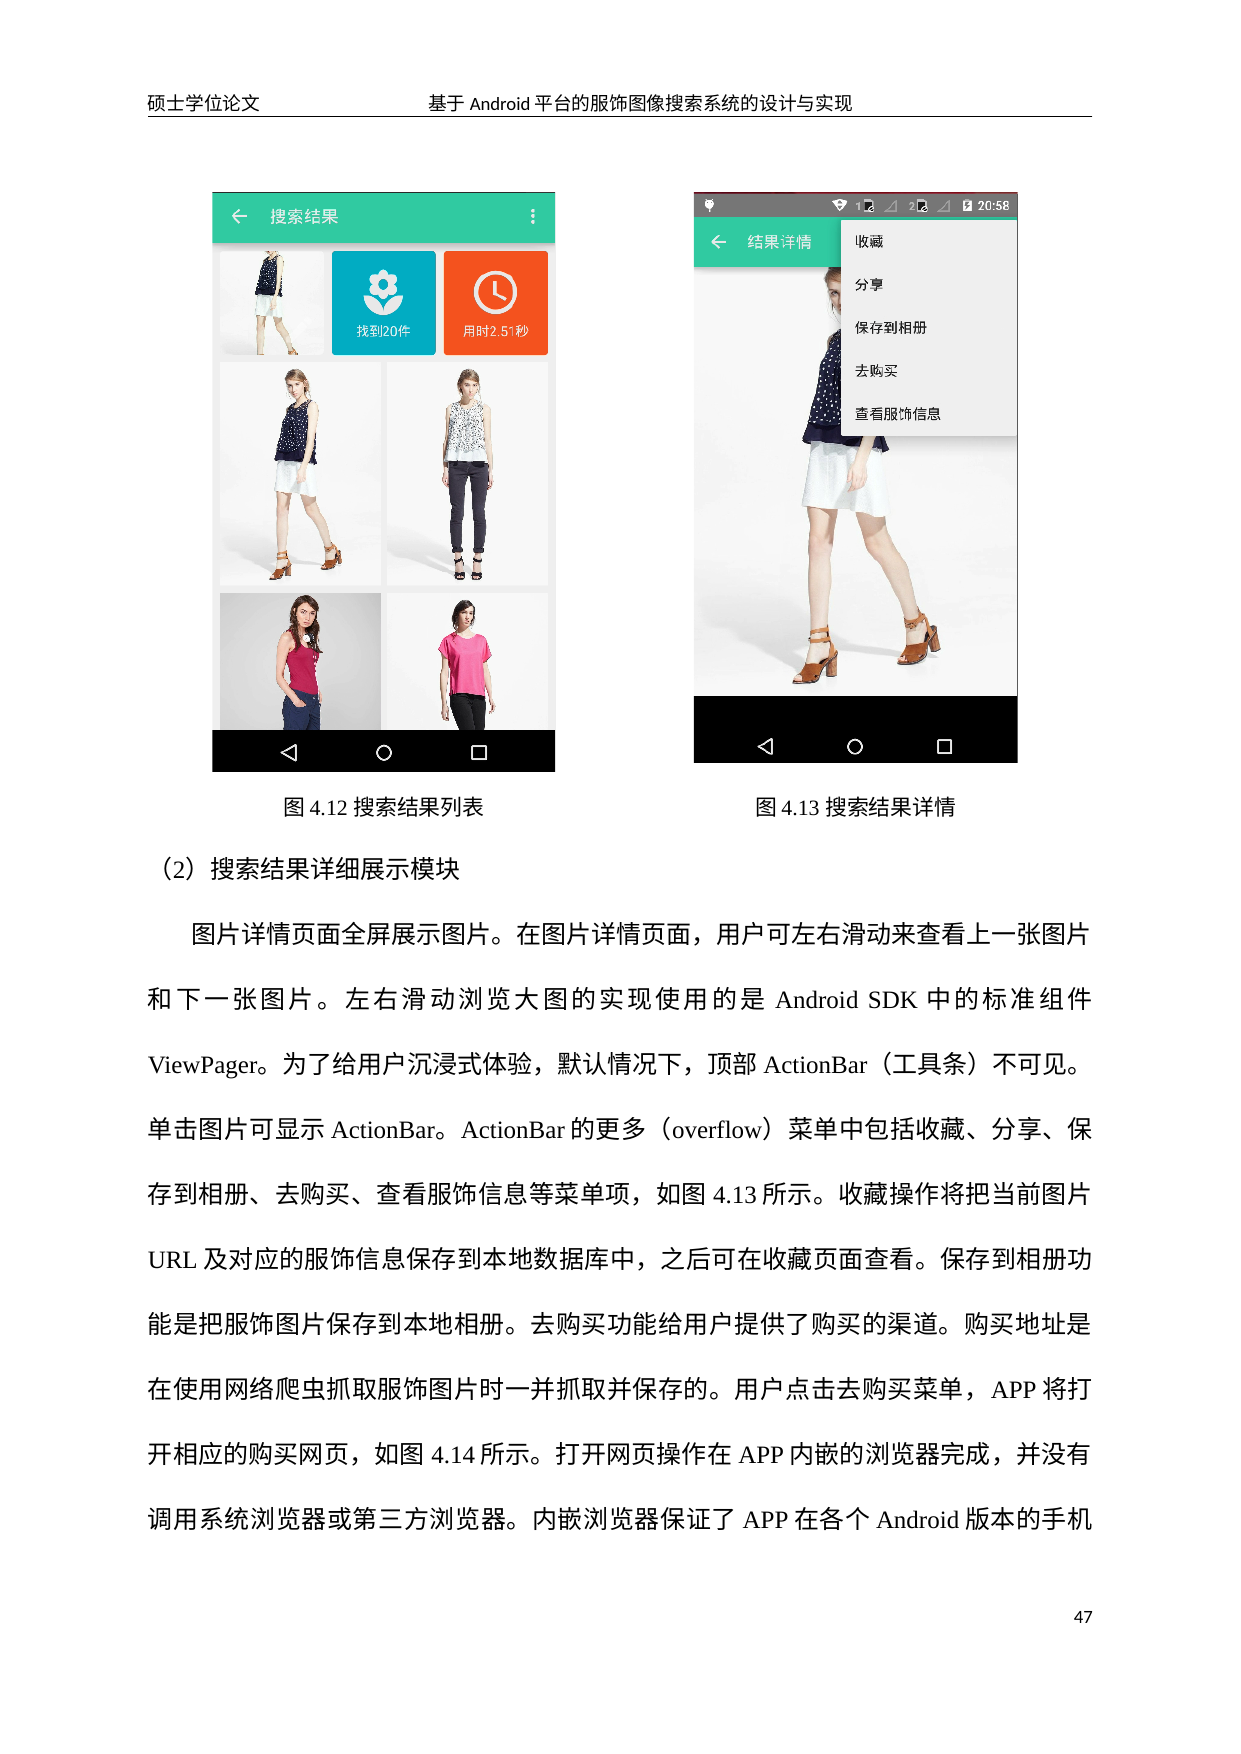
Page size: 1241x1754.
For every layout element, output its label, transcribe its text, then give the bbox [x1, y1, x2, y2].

picture [212, 192, 556, 772]
table_header [620, 192, 1091, 790]
table_cell 图4.13 搜索结果详情 [620, 790, 1091, 835]
subtitle （2）搜索结果详细展示模块 [148, 835, 1092, 900]
table_cell 图4.12 搜索结果列表 [148, 790, 619, 835]
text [148, 900, 1092, 1550]
picture [693, 192, 1018, 763]
table_header [148, 192, 619, 790]
